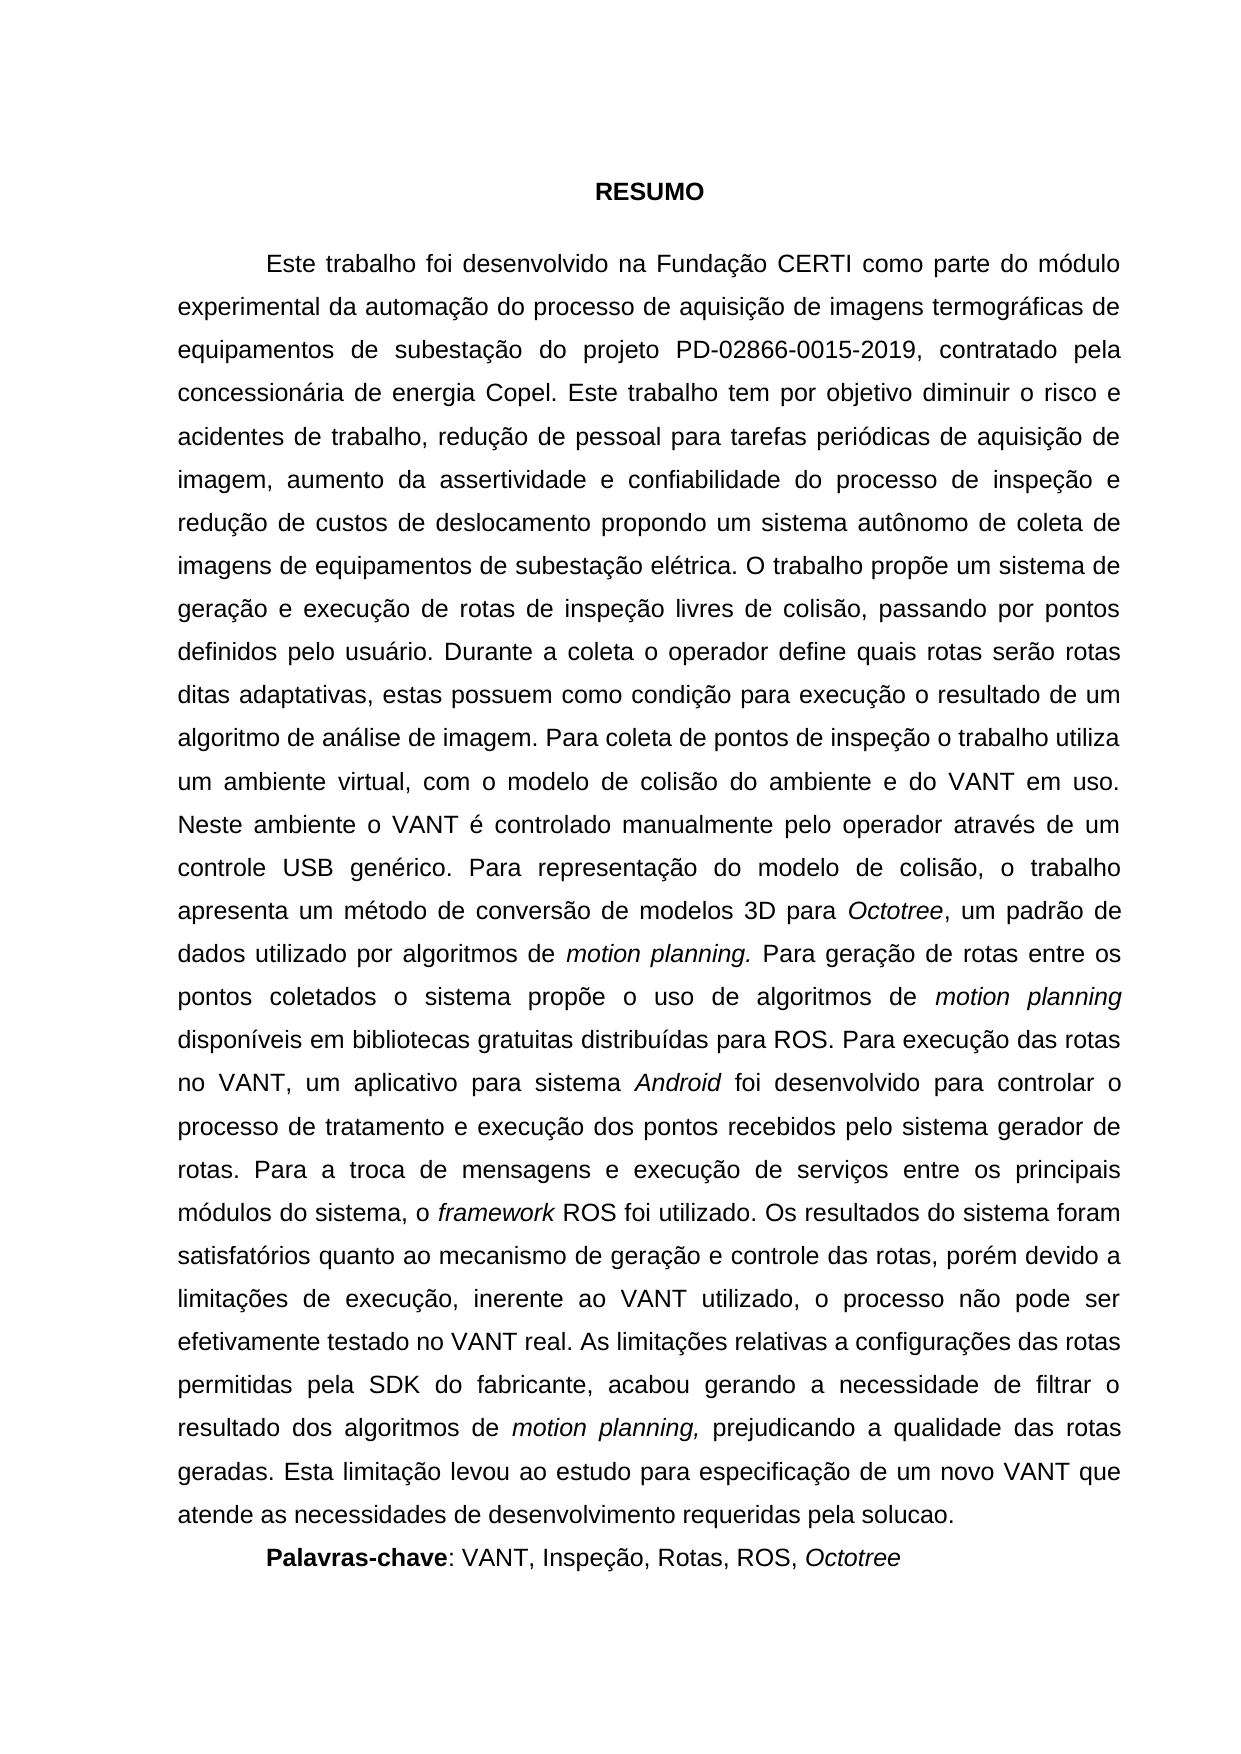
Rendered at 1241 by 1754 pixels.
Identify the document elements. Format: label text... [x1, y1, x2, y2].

text ResumO [177, 177, 1122, 206]
text Palavras-chave: VANT, Inspeção, Rotas, ROS, Octotree [177, 1543, 1122, 1572]
text Este trabalho foi desenvolvido na Fundação CERTI como parte do módulo experimental da automação do processo de aquisição de imagens termográficas de equipamentos de subestação do projeto PD-02866-0015-2019, contratado pela concessionária de energia Copel. Este trabalho tem por objetivo diminuir o risco e acidentes de trabalho, redução de pessoal para tarefas periódicas de aquisição de imagem, aumento da assertividade e confiabilidade do processo de inspeção e redução de custos de deslocamento propondo um sistema autônomo de coleta de imagens de equipamentos de subestação elétrica. O trabalho propõe um sistema de geração e execução de rotas de inspeção livres de colisão, passando por pontos definidos pelo usuário. Durante a coleta o operador define quais rotas serão rotas ditas adaptativas, estas possuem como condição para execução o resultado de um algoritmo de análise de imagem. Para coleta de pontos de inspeção o trabalho utiliza um ambiente virtual, com o modelo de colisão do ambiente e do VANT em uso. Neste ambiente o VANT é controlado manualmente pelo operador através de um controle USB genérico. Para representação do modelo de colisão, o trabalho apresenta um método de conversão de modelos 3D para Octotree, um padrão de dados utilizado por algoritmos de motion planning. Para geração de rotas entre os pontos coletados o sistema propõe o uso de algoritmos de motion planning disponíveis em bibliotecas gratuitas distribuídas para ROS. Para execução das rotas no VANT, um aplicativo para sistema Android foi desenvolvido para controlar o processo de tratamento e execução dos pontos recebidos pelo sistema gerador de rotas. Para a troca de mensagens e execução de serviços entre os principais módulos do sistema, o framework ROS foi utilizado. Os resultados do sistema foram satisfatórios quanto ao mecanismo de geração e controle das rotas, porém devido a limitações de execução, inerente ao VANT utilizado, o processo não pode ser efetivamente testado no VANT real. As limitações relativas a configurações das rotas permitidas pela SDK do fabricante, acabou gerando a necessidade de filtrar o resultado dos algoritmos de motion planning, prejudicando a qualidade das rotas geradas. Esta limitação levou ao estudo para especificação de um novo VANT que atende as necessidades de desenvolvimento requeridas pela solucao. [177, 249, 1122, 1528]
